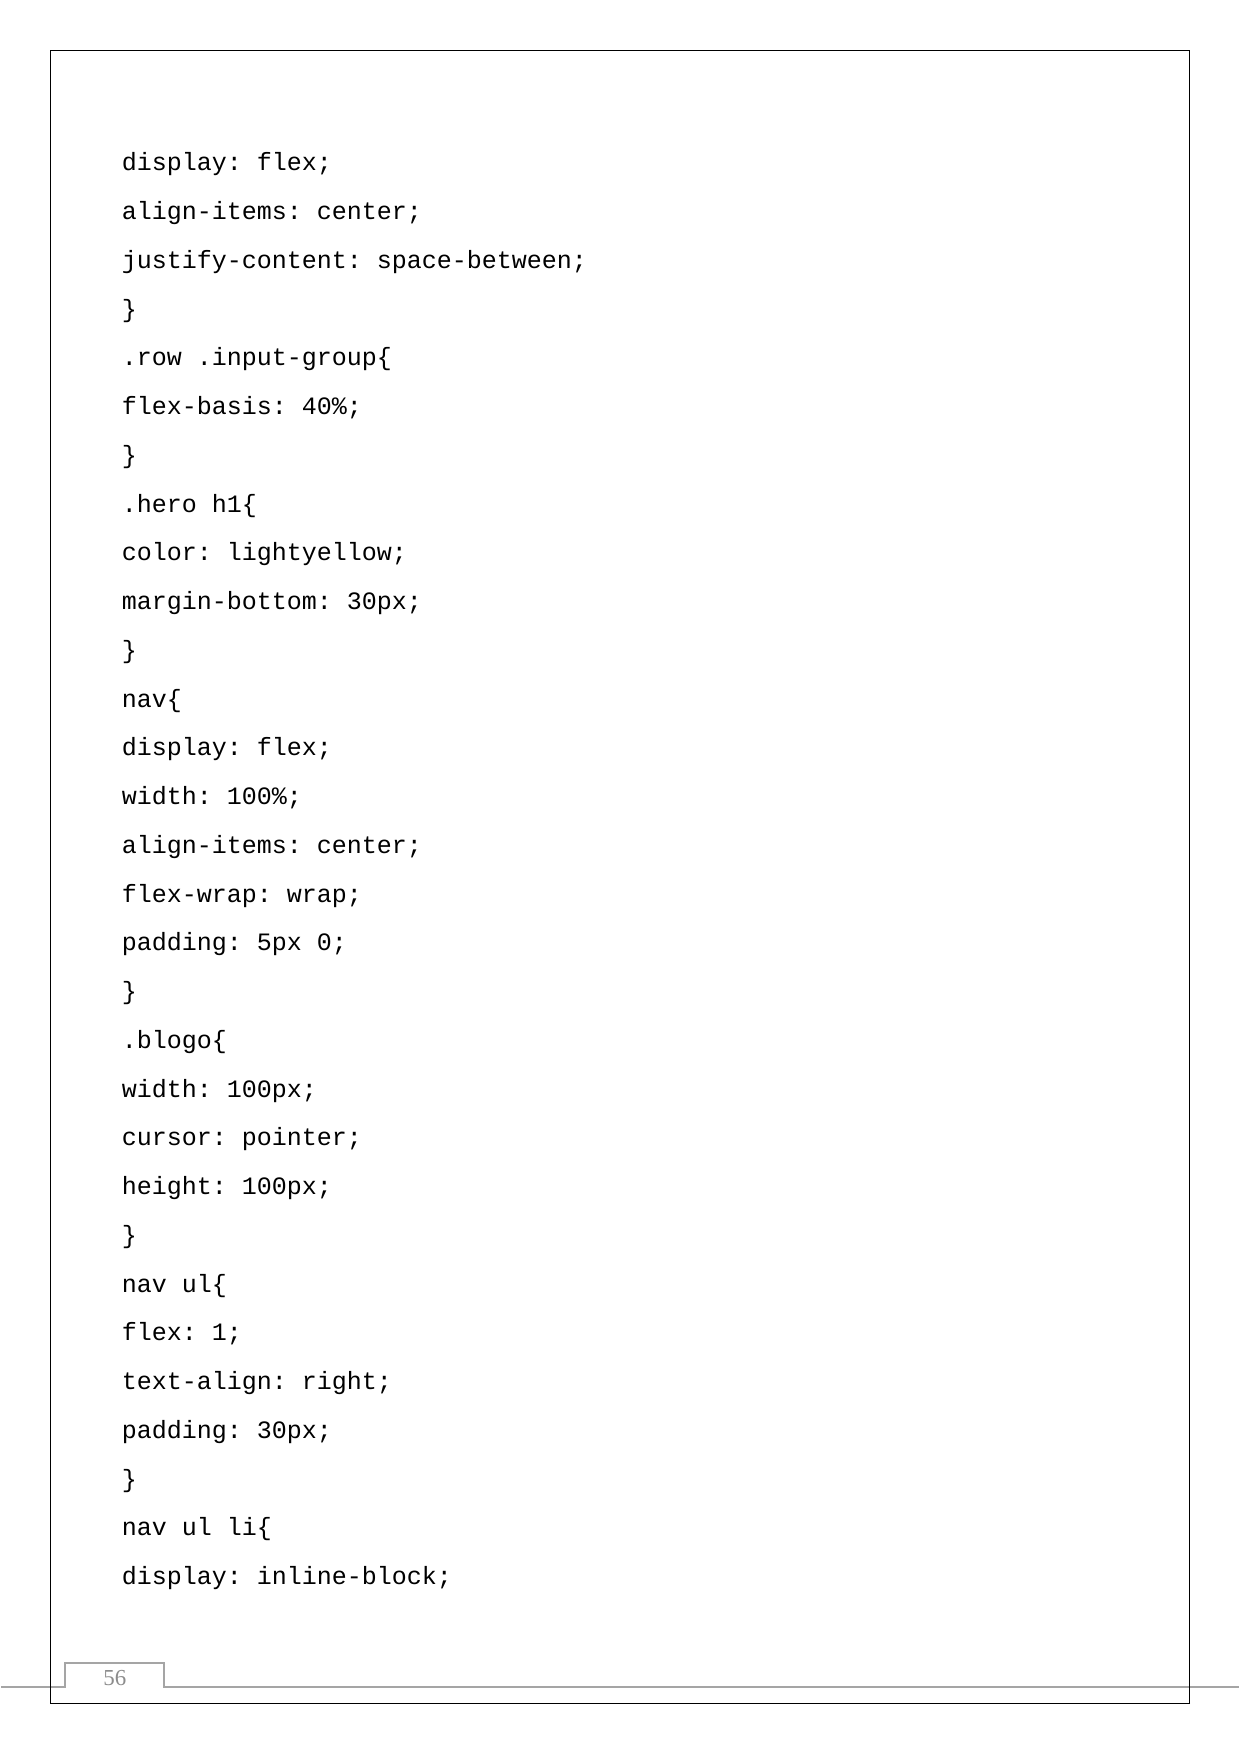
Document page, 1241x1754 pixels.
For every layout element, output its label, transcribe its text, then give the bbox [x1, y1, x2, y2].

text display: flex; [122, 735, 1017, 763]
text height: 100px; [122, 1174, 1017, 1202]
text flex: 1; [122, 1320, 1017, 1348]
text padding: 30px; [122, 1417, 1017, 1446]
text align-items: center; [122, 832, 1017, 861]
text } [122, 1222, 1017, 1251]
text padding: 5px 0; [122, 930, 1017, 958]
text cursor: pointer; [122, 1125, 1017, 1153]
text nav ul li{ [122, 1515, 1017, 1543]
text } [122, 296, 1017, 324]
text flex-basis: 40%; [122, 394, 1017, 422]
text .hero h1{ [122, 491, 1017, 519]
text display: flex; [122, 150, 1017, 178]
text } [122, 979, 1017, 1007]
text color: lightyellow; [122, 540, 1017, 568]
text width: 100px; [122, 1076, 1017, 1104]
text } [122, 442, 1017, 471]
text text-align: right; [122, 1369, 1017, 1397]
text nav{ [122, 686, 1017, 714]
text align-items: center; [122, 199, 1017, 227]
text .blogo{ [122, 1027, 1017, 1056]
text } [122, 637, 1017, 666]
text .row .input-group{ [122, 345, 1017, 373]
text display: inline-block; [122, 1564, 1017, 1592]
text margin-bottom: 30px; [122, 589, 1017, 617]
text justify-content: space-between; [122, 247, 1017, 276]
text width: 100%; [122, 784, 1017, 812]
text flex-wrap: wrap; [122, 881, 1017, 909]
text } [122, 1466, 1017, 1494]
text nav ul{ [122, 1271, 1017, 1299]
